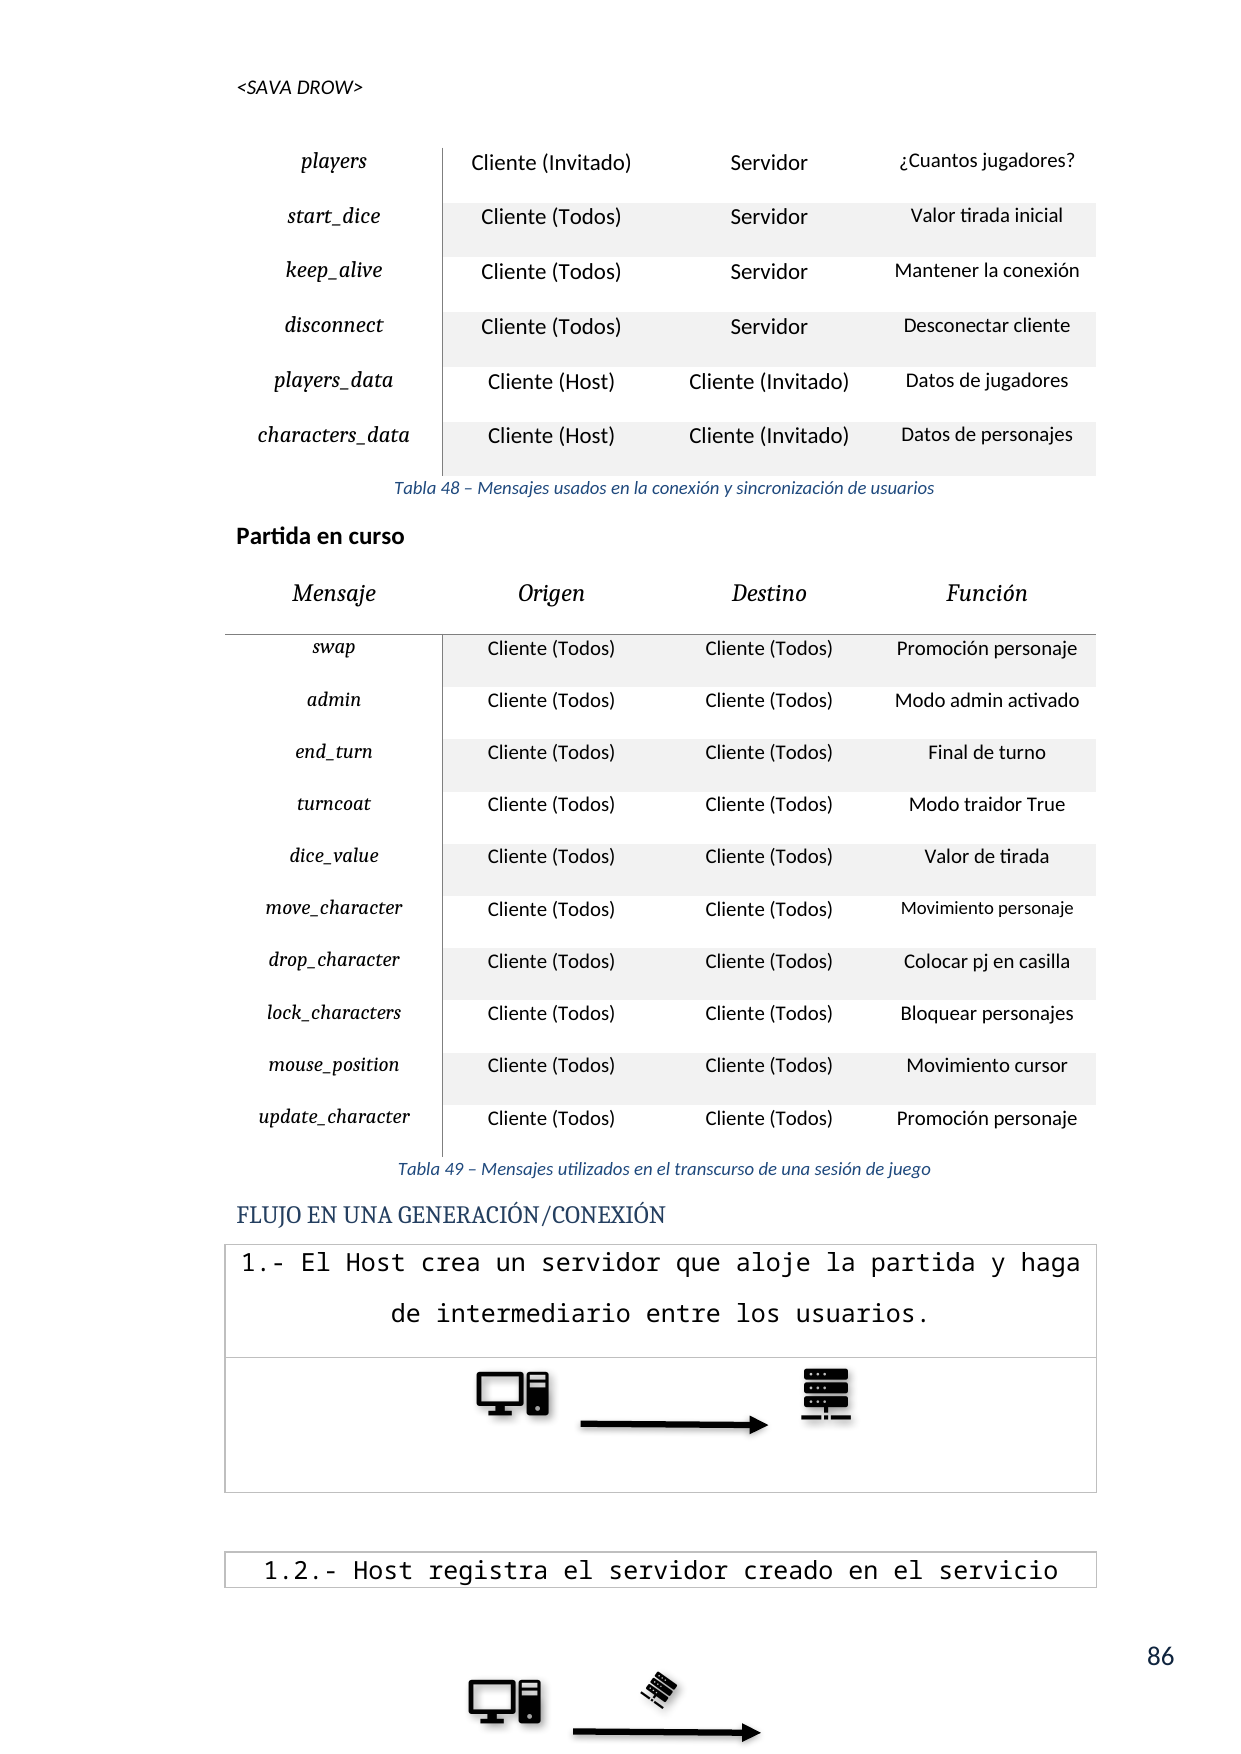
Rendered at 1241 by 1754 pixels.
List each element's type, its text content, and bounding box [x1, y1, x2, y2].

text Tabla – Mensajes utilizados en el transcurso de una sesión de juego [236, 1157, 1092, 1180]
table_header Función [878, 579, 1096, 634]
table_cell update_character [225, 1105, 442, 1157]
table_cell swap [225, 635, 442, 687]
table_cell Cliente (Todos) [443, 1000, 660, 1052]
table_cell start_dice [225, 203, 442, 257]
table_cell Cliente (Todos) [443, 687, 660, 739]
table_cell Valor tirada inicial [878, 203, 1096, 257]
picture [467, 1664, 542, 1739]
picture [635, 1665, 684, 1714]
table_cell Cliente (Host) [443, 422, 660, 476]
table_header Origen [443, 579, 660, 634]
table_cell move_character [225, 896, 442, 948]
table_cell [226, 1358, 1096, 1492]
table_cell turncoat [225, 792, 442, 844]
table_cell Cliente (Todos) [443, 635, 660, 687]
table_cell Cliente (Todos) [660, 1053, 878, 1105]
table_cell Modo admin activado [878, 687, 1096, 739]
table_cell Cliente (Todos) [660, 635, 878, 687]
table_cell Cliente (Todos) [660, 896, 878, 948]
table_cell Cliente (Todos) [660, 844, 878, 896]
table_cell Cliente (Todos) [660, 1000, 878, 1052]
table_cell Servidor [660, 203, 878, 257]
table_cell Cliente (Todos) [660, 739, 878, 792]
table_cell dice_value [225, 844, 442, 896]
text Partida en curso [236, 520, 1092, 551]
table_cell Movimiento cursor [878, 1053, 1096, 1105]
table_cell disconnect [225, 312, 442, 367]
table_cell Cliente (Todos) [443, 257, 660, 312]
text Tabla – Mensajes usados en la conexión y sincronización de usuarios [236, 476, 1092, 499]
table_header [226, 1553, 1096, 1587]
table_cell Cliente (Todos) [443, 792, 660, 844]
table_cell players_data [225, 367, 442, 422]
table_cell Cliente (Todos) [443, 948, 660, 1000]
table_cell ¿Cuantos jugadores? [878, 148, 1096, 202]
table_cell end_turn [225, 739, 442, 792]
table_cell Cliente (Todos) [660, 687, 878, 739]
subtitle FLUJO EN UNA GENERACIÓN/CONEXIÓN [236, 1201, 1092, 1229]
table_cell Cliente (Todos) [443, 739, 660, 792]
table_cell Cliente (Todos) [660, 948, 878, 1000]
table_cell players [225, 148, 442, 202]
table_cell Servidor [660, 312, 878, 367]
table_cell Colocar pj en casilla [878, 948, 1096, 1000]
table_cell Promoción personaje [878, 1105, 1096, 1157]
table_header Mensaje [225, 579, 443, 634]
table_cell Cliente (Todos) [443, 312, 660, 367]
table_cell Cliente (Invitado) [660, 422, 878, 476]
table_cell Datos de jugadores [878, 367, 1096, 422]
table_cell keep_alive [225, 257, 442, 312]
table_cell Servidor [660, 148, 878, 202]
table_cell Cliente (Todos) [443, 844, 660, 896]
table_cell Cliente (Invitado) [443, 148, 660, 202]
table_cell lock_characters [225, 1000, 442, 1052]
table_cell Cliente (Todos) [443, 203, 660, 257]
table_cell admin [225, 687, 442, 739]
table_cell Bloquear personajes [878, 1000, 1096, 1052]
table_cell Promoción personaje [878, 635, 1096, 687]
table_header 1.- El Host crea un servidor que aloje la partida y haga de intermediario entre los usuarios. [226, 1245, 1096, 1357]
table_cell Cliente (Todos) [443, 1105, 660, 1157]
table_cell Datos de personajes [878, 422, 1096, 476]
table_cell Desconectar cliente [878, 312, 1096, 367]
table_cell drop_character [225, 948, 442, 1000]
table_cell mouse_position [225, 1053, 442, 1105]
table_cell Movimiento personaje [878, 896, 1096, 948]
table_cell Cliente (Todos) [443, 896, 660, 948]
table_cell Cliente (Todos) [660, 1105, 878, 1157]
table_cell Servidor [660, 257, 878, 312]
table_cell Mantener la conexión [878, 257, 1096, 312]
table_cell Valor de tirada [878, 844, 1096, 896]
table_cell Final de turno [878, 739, 1096, 792]
table_cell Cliente (Todos) [660, 792, 878, 844]
table_cell Cliente (Host) [443, 367, 660, 422]
table_cell Modo traidor True [878, 792, 1096, 844]
table_cell characters_data [225, 422, 442, 476]
table_cell Cliente (Todos) [443, 1053, 660, 1105]
table_cell Cliente (Invitado) [660, 367, 878, 422]
table_header Destino [660, 579, 878, 634]
